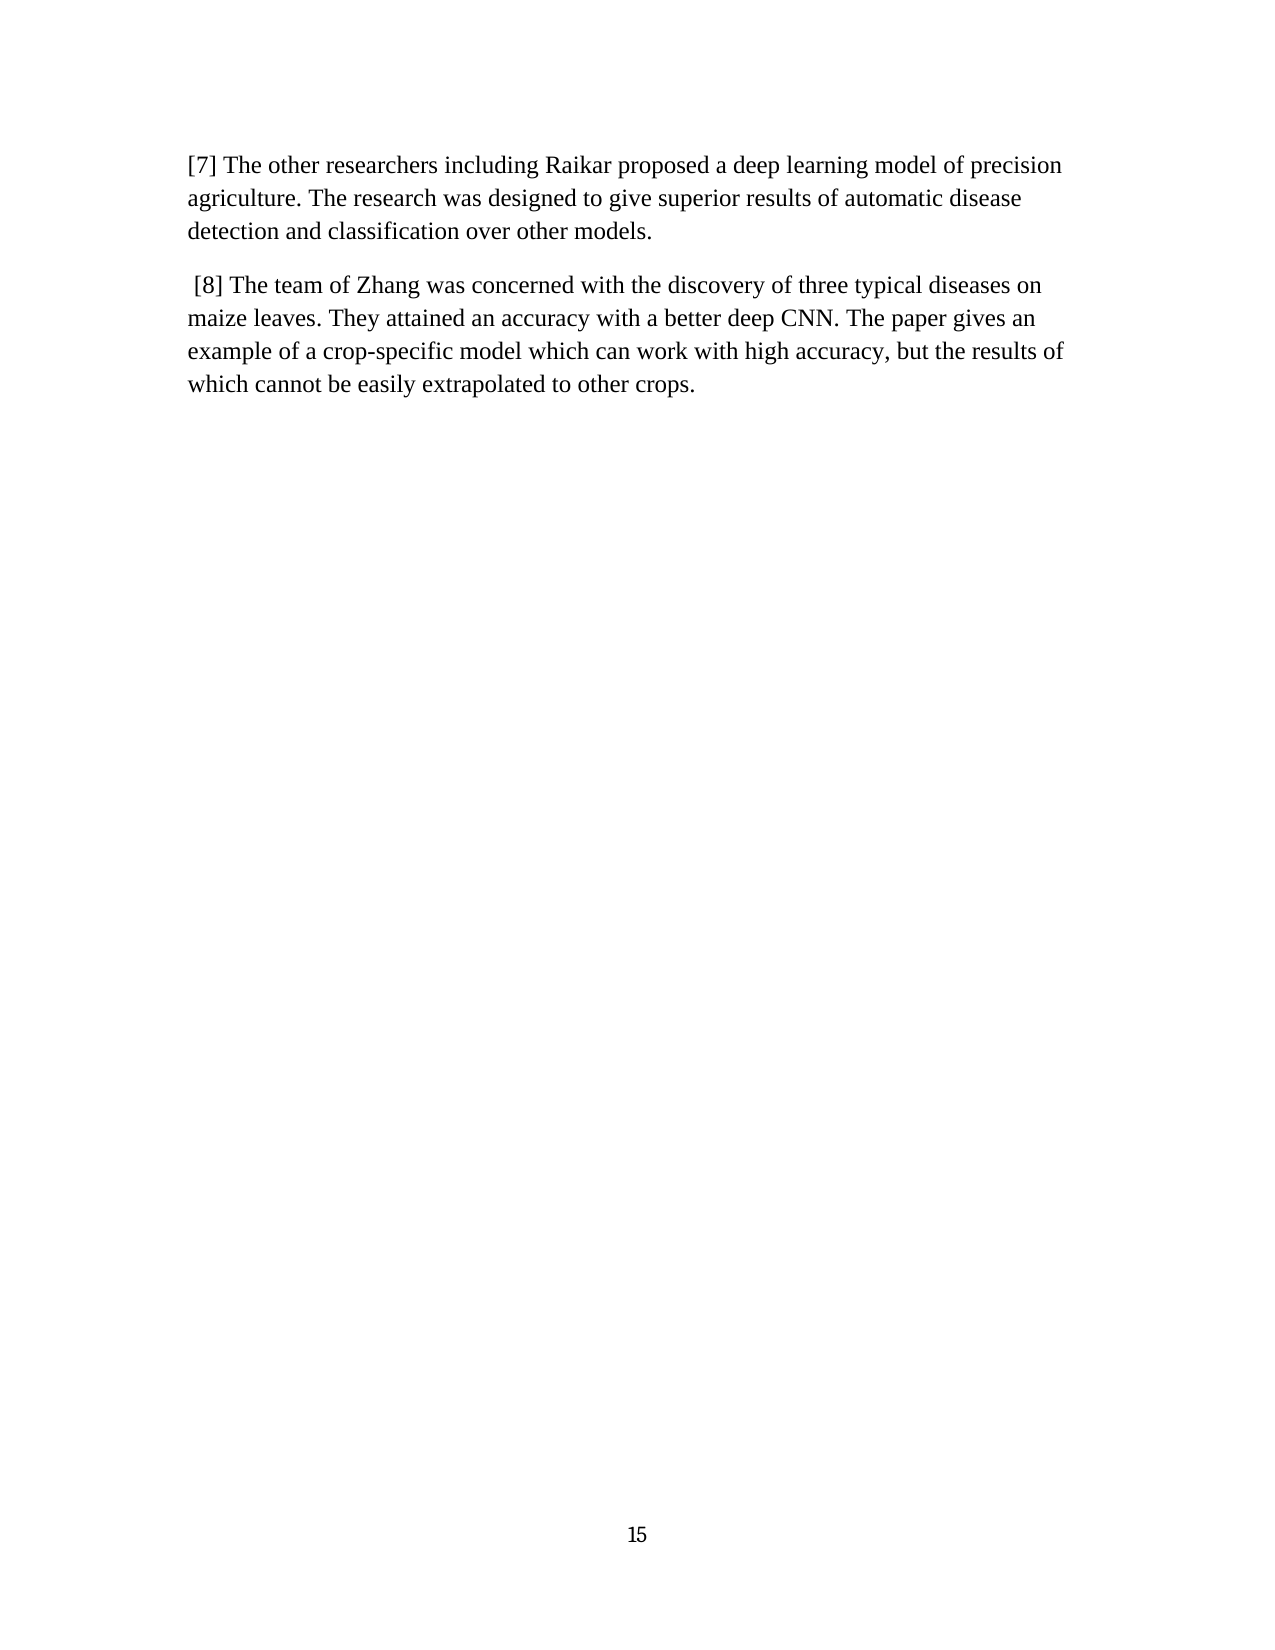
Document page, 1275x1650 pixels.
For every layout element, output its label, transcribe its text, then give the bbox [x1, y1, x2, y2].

text [7] The other researchers including Raikar proposed a deep learning model of precision agriculture. The research was designed to give superior results of automatic disease detection and classification over other models. [187, 150, 1087, 245]
text [8] The team of Zhang was concerned with the discovery of three typical diseases on maize leaves. They attained an accuracy with a better deep CNN. The paper gives an example of a crop-specific model which can work with high accuracy, but the results of which cannot be easily extrapolated to other crops. [187, 270, 1087, 398]
